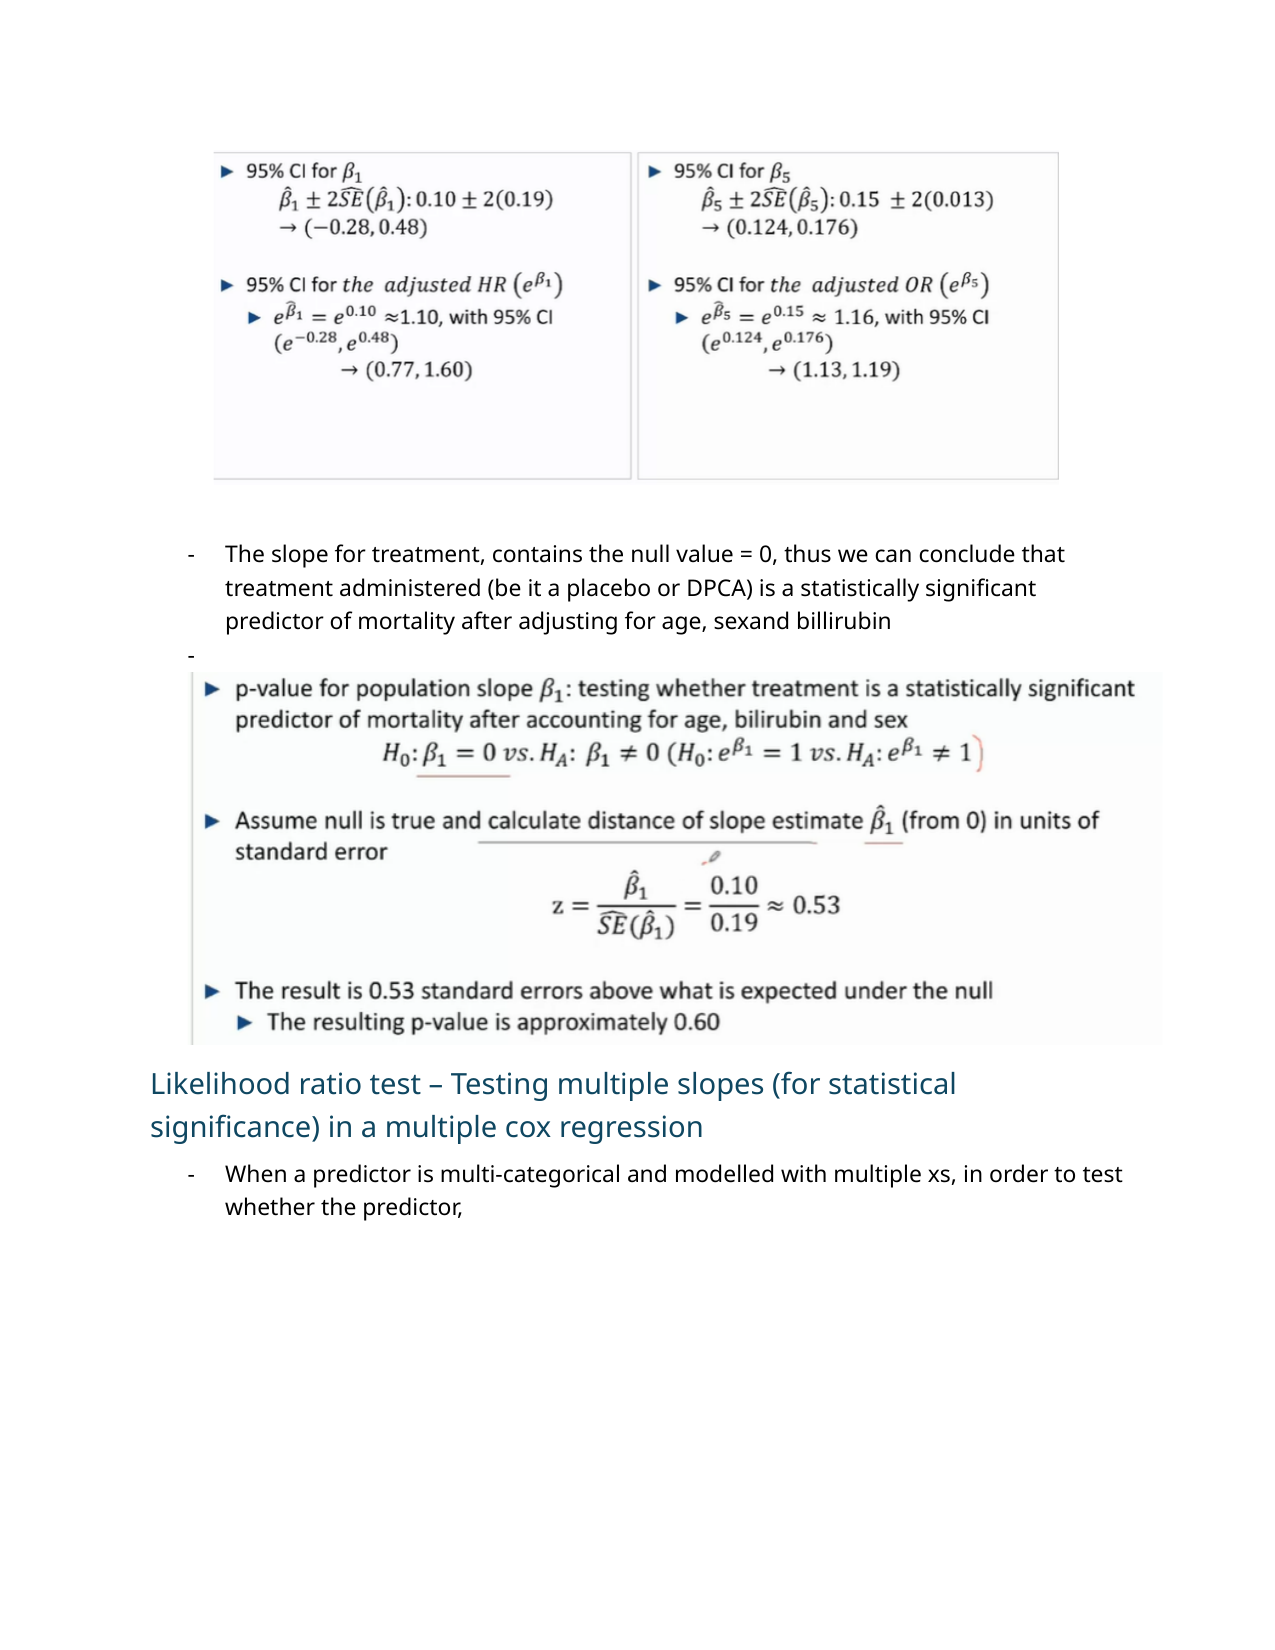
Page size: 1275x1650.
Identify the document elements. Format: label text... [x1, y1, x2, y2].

picture [187, 672, 1163, 1045]
picture [213, 150, 1059, 485]
subtitle Likelihood ratio test – Testing multiple slopes (for statistical significance) in a multiple cox regression [150, 1063, 1125, 1146]
list The slope for treatment, contains the null value = 0, thus we can conclude that treatment administered (be it a placebo or DPCA) is a statistically significant predictor of mortality after adjusting for age, sexand billirubin [187, 538, 1125, 637]
list When a predictor is multi-categorical and modelled with multiple xs, in order to test whether the predictor, [187, 1157, 1125, 1222]
